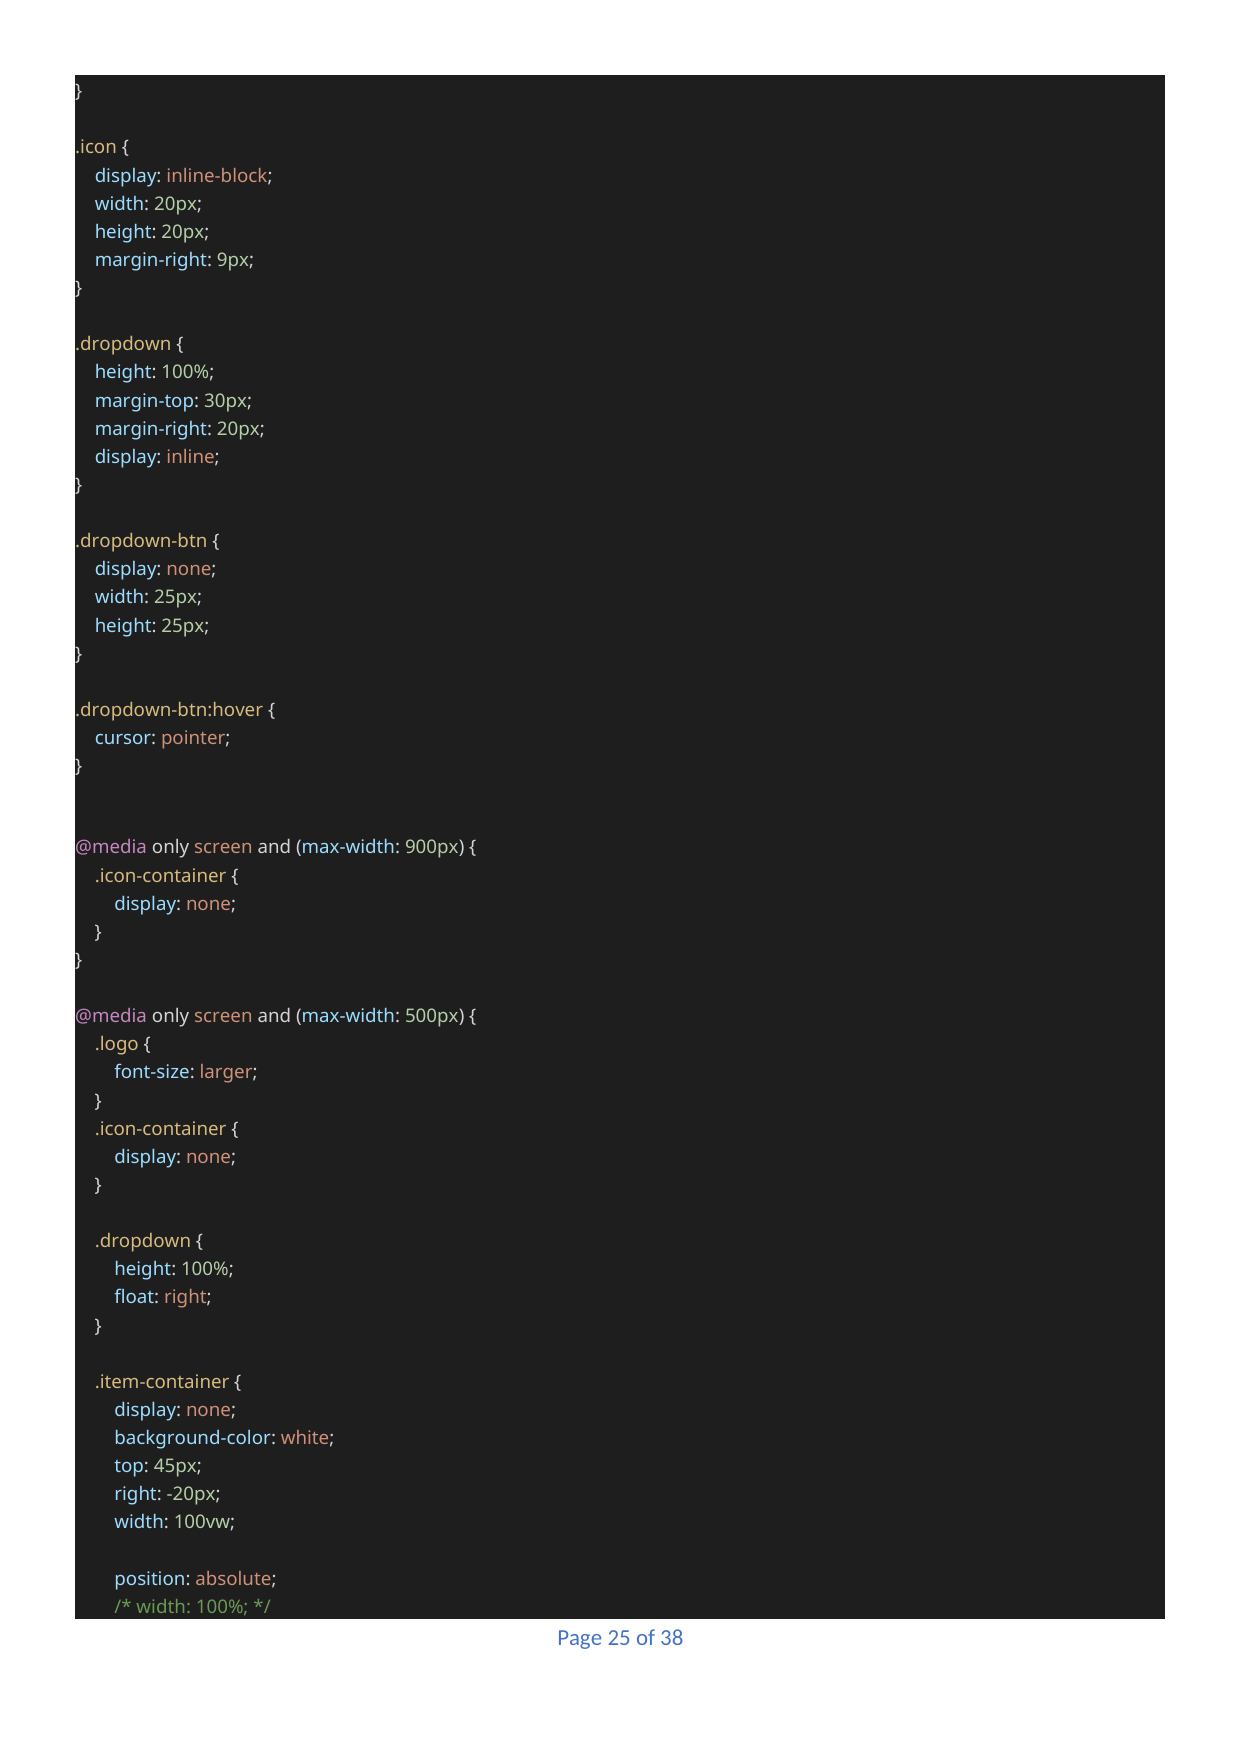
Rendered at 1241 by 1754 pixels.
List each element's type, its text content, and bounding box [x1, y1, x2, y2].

text } [75, 1309, 1165, 1337]
text } [75, 469, 1165, 497]
text .logo { [75, 1028, 1165, 1056]
text .icon { [75, 131, 1165, 159]
text top: 45px; [75, 1450, 1165, 1478]
text .dropdown-btn:hover { [75, 694, 1165, 722]
text font-size: larger; [75, 1056, 1165, 1084]
text .dropdown { [75, 328, 1165, 356]
text } [75, 916, 1165, 944]
text height: 100%; [75, 1253, 1165, 1281]
text background-color: white; [75, 1422, 1165, 1450]
text .item-container { [75, 1366, 1165, 1394]
text width: 20px; [75, 187, 1165, 216]
text } [75, 1169, 1165, 1197]
text } [75, 272, 1165, 300]
text display: none; [75, 887, 1165, 916]
text display: none; [75, 1141, 1165, 1169]
text } [75, 750, 1165, 778]
text right: -20px; [75, 1478, 1165, 1506]
text @media only screen and (max-width: 500px) { [75, 1000, 1165, 1028]
text width: 100vw; [75, 1506, 1165, 1534]
text .dropdown { [75, 1225, 1165, 1253]
text } [75, 75, 1165, 103]
text display: inline; [75, 441, 1165, 469]
text width: 25px; [75, 581, 1165, 609]
text cursor: pointer; [75, 722, 1165, 750]
text height: 100%; [75, 356, 1165, 384]
text display: none; [75, 1394, 1165, 1422]
text } [75, 1084, 1165, 1112]
text float: right; [75, 1281, 1165, 1309]
text .dropdown-btn { [75, 525, 1165, 553]
text height: 20px; [75, 216, 1165, 244]
text height: 25px; [75, 609, 1165, 637]
text margin-top: 30px; [75, 384, 1165, 412]
text @media only screen and (max-width: 900px) { [75, 831, 1165, 859]
text /* width: 100%; */ [75, 1591, 1165, 1619]
text .icon-container { [75, 1112, 1165, 1141]
text margin-right: 9px; [75, 244, 1165, 272]
text } [75, 944, 1165, 972]
text } [75, 637, 1165, 666]
text margin-right: 20px; [75, 412, 1165, 441]
text .icon-container { [75, 859, 1165, 887]
text display: inline-block; [75, 159, 1165, 187]
text display: none; [75, 553, 1165, 581]
text position: absolute; [75, 1562, 1165, 1591]
